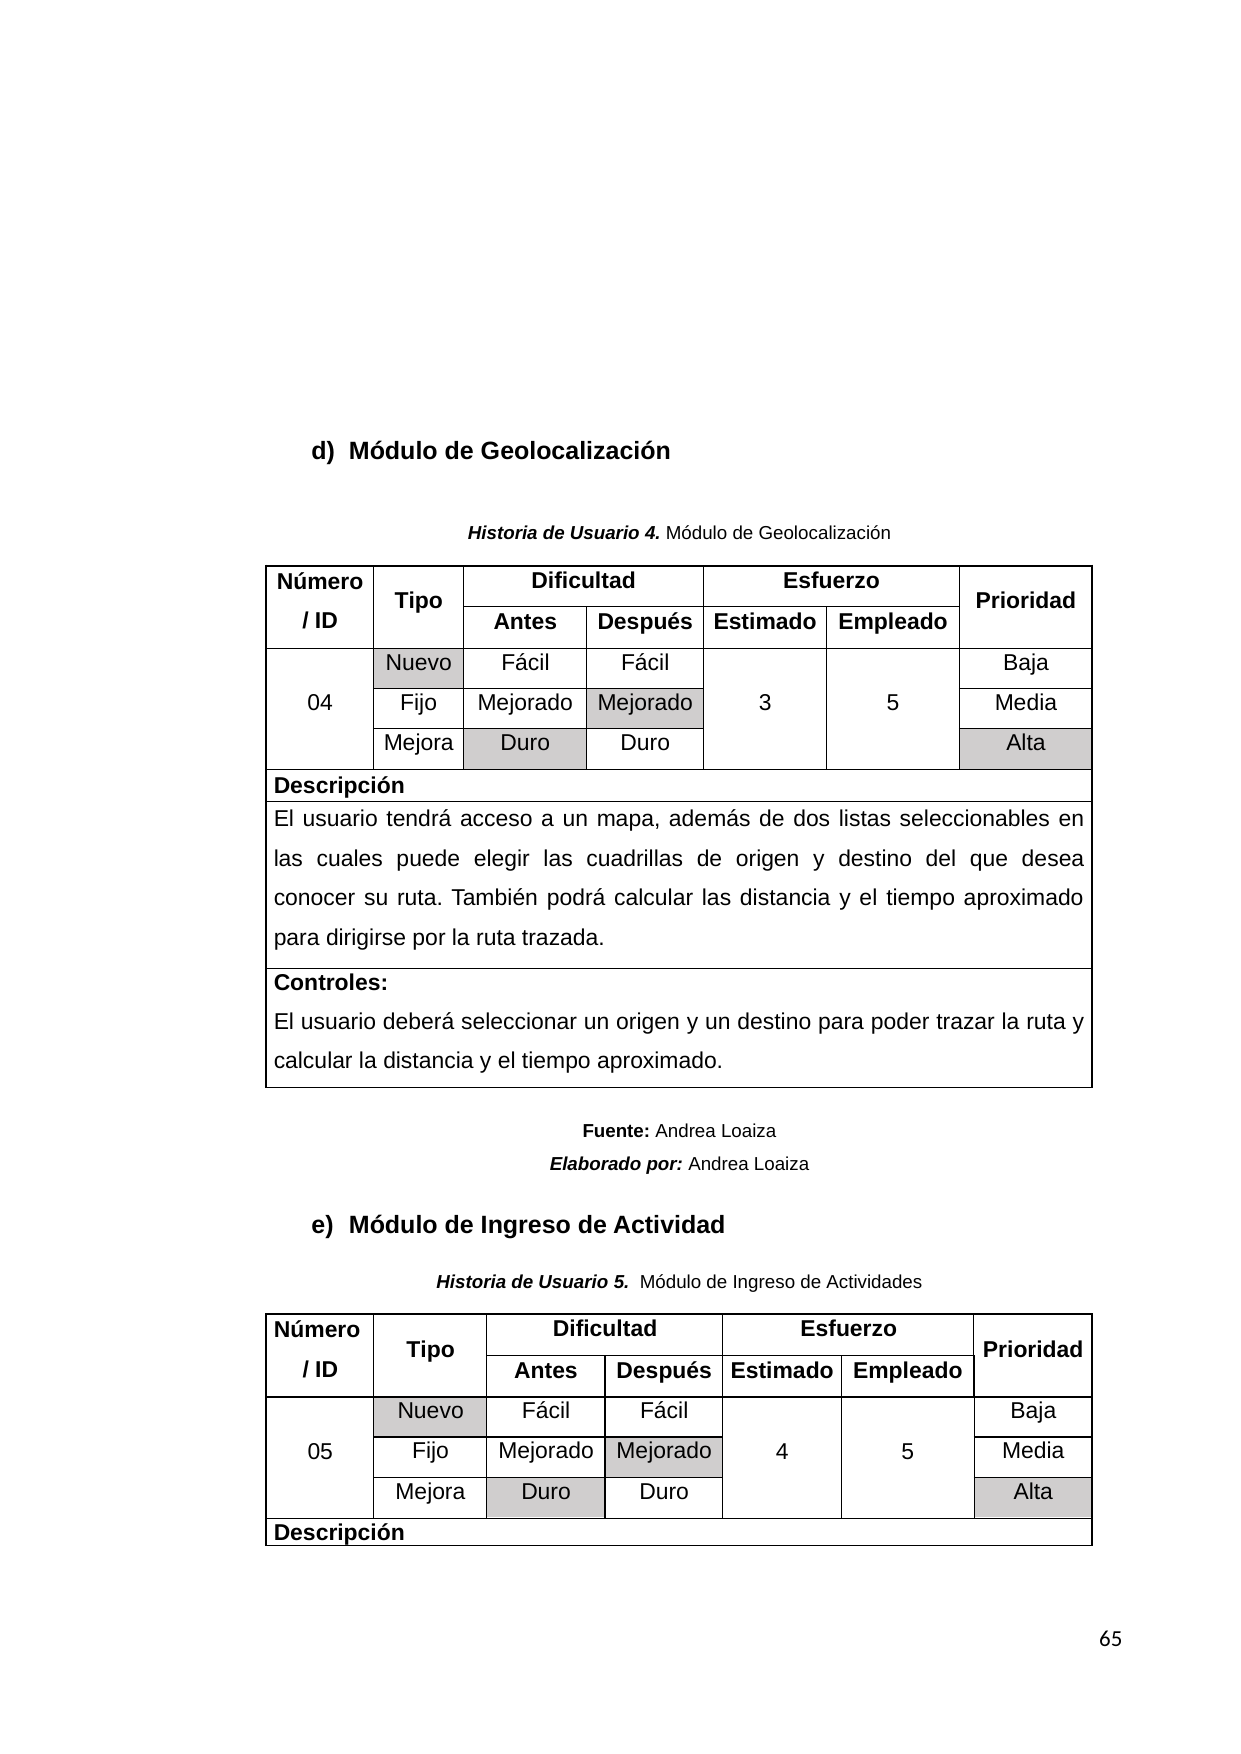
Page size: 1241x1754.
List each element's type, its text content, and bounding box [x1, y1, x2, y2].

table_header Tipo [374, 1315, 486, 1396]
table_header Esfuerzo [723, 1315, 973, 1355]
table_cell Mejorado [587, 689, 703, 728]
table_header Prioridad [960, 567, 1091, 648]
table_cell Alta [960, 729, 1091, 769]
table_header Número / ID [267, 1315, 373, 1396]
table_cell Descripción [267, 770, 1091, 801]
table_cell Estimado [723, 1356, 841, 1396]
table_header Dificultad [487, 1315, 722, 1355]
table_cell Duro [587, 729, 703, 769]
table_cell Nuevo [374, 649, 463, 688]
table_cell Duro [464, 729, 586, 769]
table_cell Fijo [374, 1438, 486, 1477]
text Fuente: Andrea Loaiza [236, 1120, 1122, 1142]
table_cell Mejora [374, 729, 463, 769]
table_cell Baja [975, 1398, 1091, 1436]
table_cell Duro [487, 1478, 604, 1517]
table_cell Alta [975, 1478, 1091, 1517]
table_cell Fácil [587, 649, 703, 688]
table_header Tipo [374, 567, 463, 648]
text Historia de Usuario 4. Módulo de Geolocalización [236, 522, 1122, 544]
table_cell Fácil [487, 1398, 604, 1436]
table_cell Fácil [606, 1398, 722, 1436]
table_cell Controles: El usuario deberá seleccionar un origen y un destino para poder trazar la ruta y calcular la distancia y el tiempo aproximado. [267, 969, 1091, 1087]
table_cell Después [606, 1356, 722, 1396]
table_cell Mejorado [487, 1438, 604, 1477]
table_header Esfuerzo [704, 567, 959, 606]
table_cell 5 [827, 649, 959, 769]
table_cell Fijo [374, 689, 463, 728]
table_cell Media [975, 1438, 1091, 1477]
table_cell Mejorado [464, 689, 586, 728]
table_header Prioridad [974, 1315, 1091, 1396]
table_cell 5 [842, 1398, 974, 1517]
table_cell Antes [464, 607, 586, 648]
table_cell Duro [606, 1478, 722, 1517]
table_cell Baja [960, 649, 1091, 688]
table_header Número / ID [267, 567, 373, 648]
table_cell 04 [267, 649, 373, 769]
list Módulo de Ingreso de Actividad [311, 1210, 1122, 1239]
table_cell Estimado [704, 607, 826, 648]
table_cell Mejora [374, 1478, 486, 1517]
table_cell Después [587, 607, 703, 648]
text Elaborado por: Andrea Loaiza [236, 1152, 1122, 1174]
table_cell Mejorado [606, 1438, 722, 1477]
table_cell 05 [267, 1398, 373, 1517]
table_cell El usuario tendrá acceso a un mapa, además de dos listas seleccionables en las cuales puede elegir las cuadrillas de origen y destino del que desea conocer su ruta. También podrá calcular las distancia y el tiempo aproximado para dirigirse por la ruta trazada. [267, 802, 1091, 967]
text Historia de Usuario 5. Módulo de Ingreso de Actividades [236, 1271, 1122, 1292]
table_cell Descripción [267, 1519, 1091, 1545]
table_cell Empleado [842, 1356, 973, 1396]
table_cell Media [960, 689, 1091, 728]
table_cell 3 [704, 649, 826, 769]
table_cell Fácil [464, 649, 586, 688]
table_cell Nuevo [374, 1398, 486, 1436]
table_header Dificultad [464, 567, 703, 606]
list Módulo de Geolocalización [311, 436, 1122, 465]
table_cell Antes [487, 1356, 604, 1396]
table_cell Empleado [827, 607, 959, 648]
table_cell 4 [723, 1398, 841, 1517]
